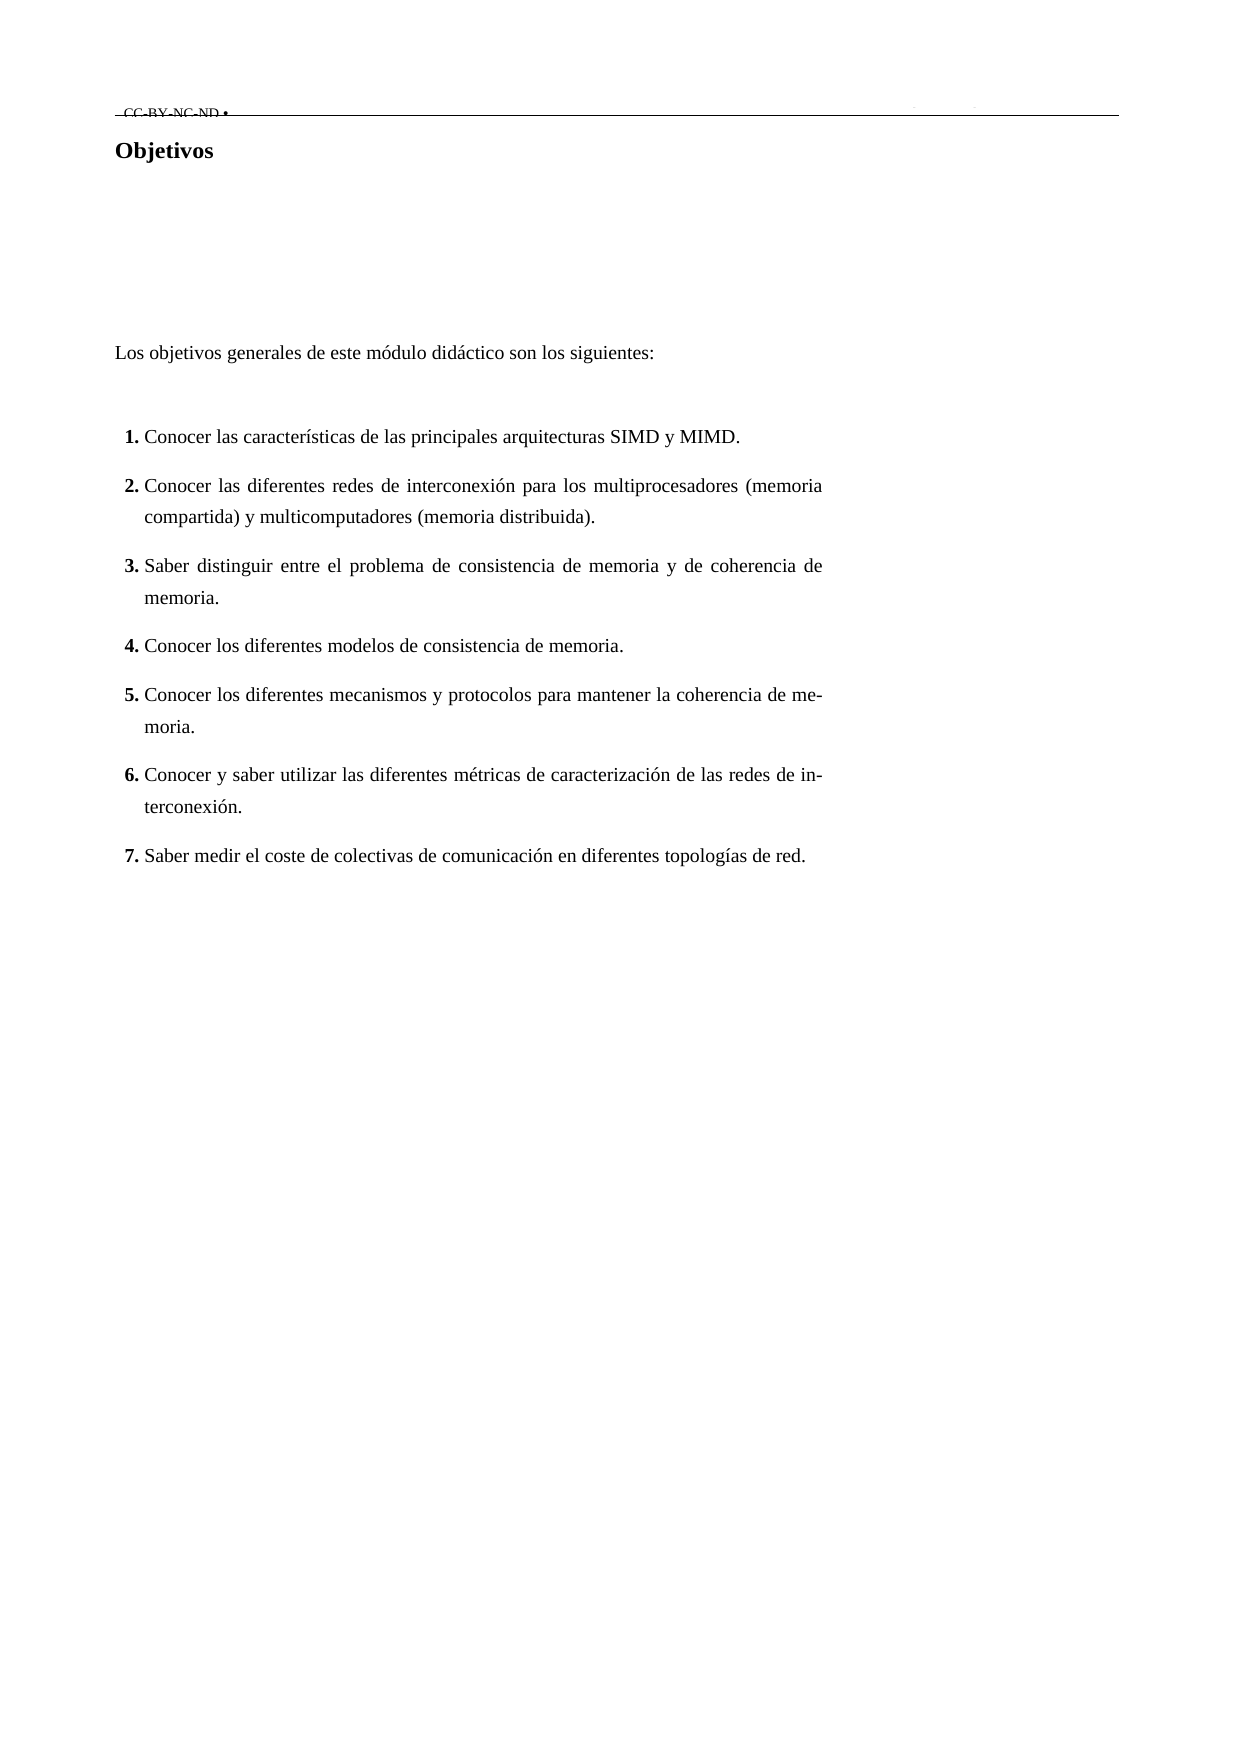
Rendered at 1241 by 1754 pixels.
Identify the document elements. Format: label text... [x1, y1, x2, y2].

list Conocer las diferentes redes de interconexión para los multiprocesadores (memoria compartida) y multicomputadores (memoria distribuida). [124, 474, 823, 528]
text Los objetivos generales de este módulo didáctico son los siguientes: [114, 341, 1153, 364]
list Conocer los diferentes modelos de consistencia de memoria. [124, 634, 1153, 657]
list Conocer y saber utilizar las diferentes métricas de caracterización de las redes de in- terconexión. [124, 763, 823, 818]
list Conocer los diferentes mecanismos y protocolos para mantener la coherencia de me- moria. [124, 683, 823, 738]
list Saber medir el coste de colectivas de comunicación en diferentes topologías de red. [124, 843, 1153, 866]
subtitle Objetivos [114, 137, 1153, 163]
list Saber distinguir entre el problema de consistencia de memoria y de coherencia de memoria. [124, 554, 823, 609]
list Conocer las características de las principales arquitecturas SIMD y MIMD. [124, 425, 1153, 448]
